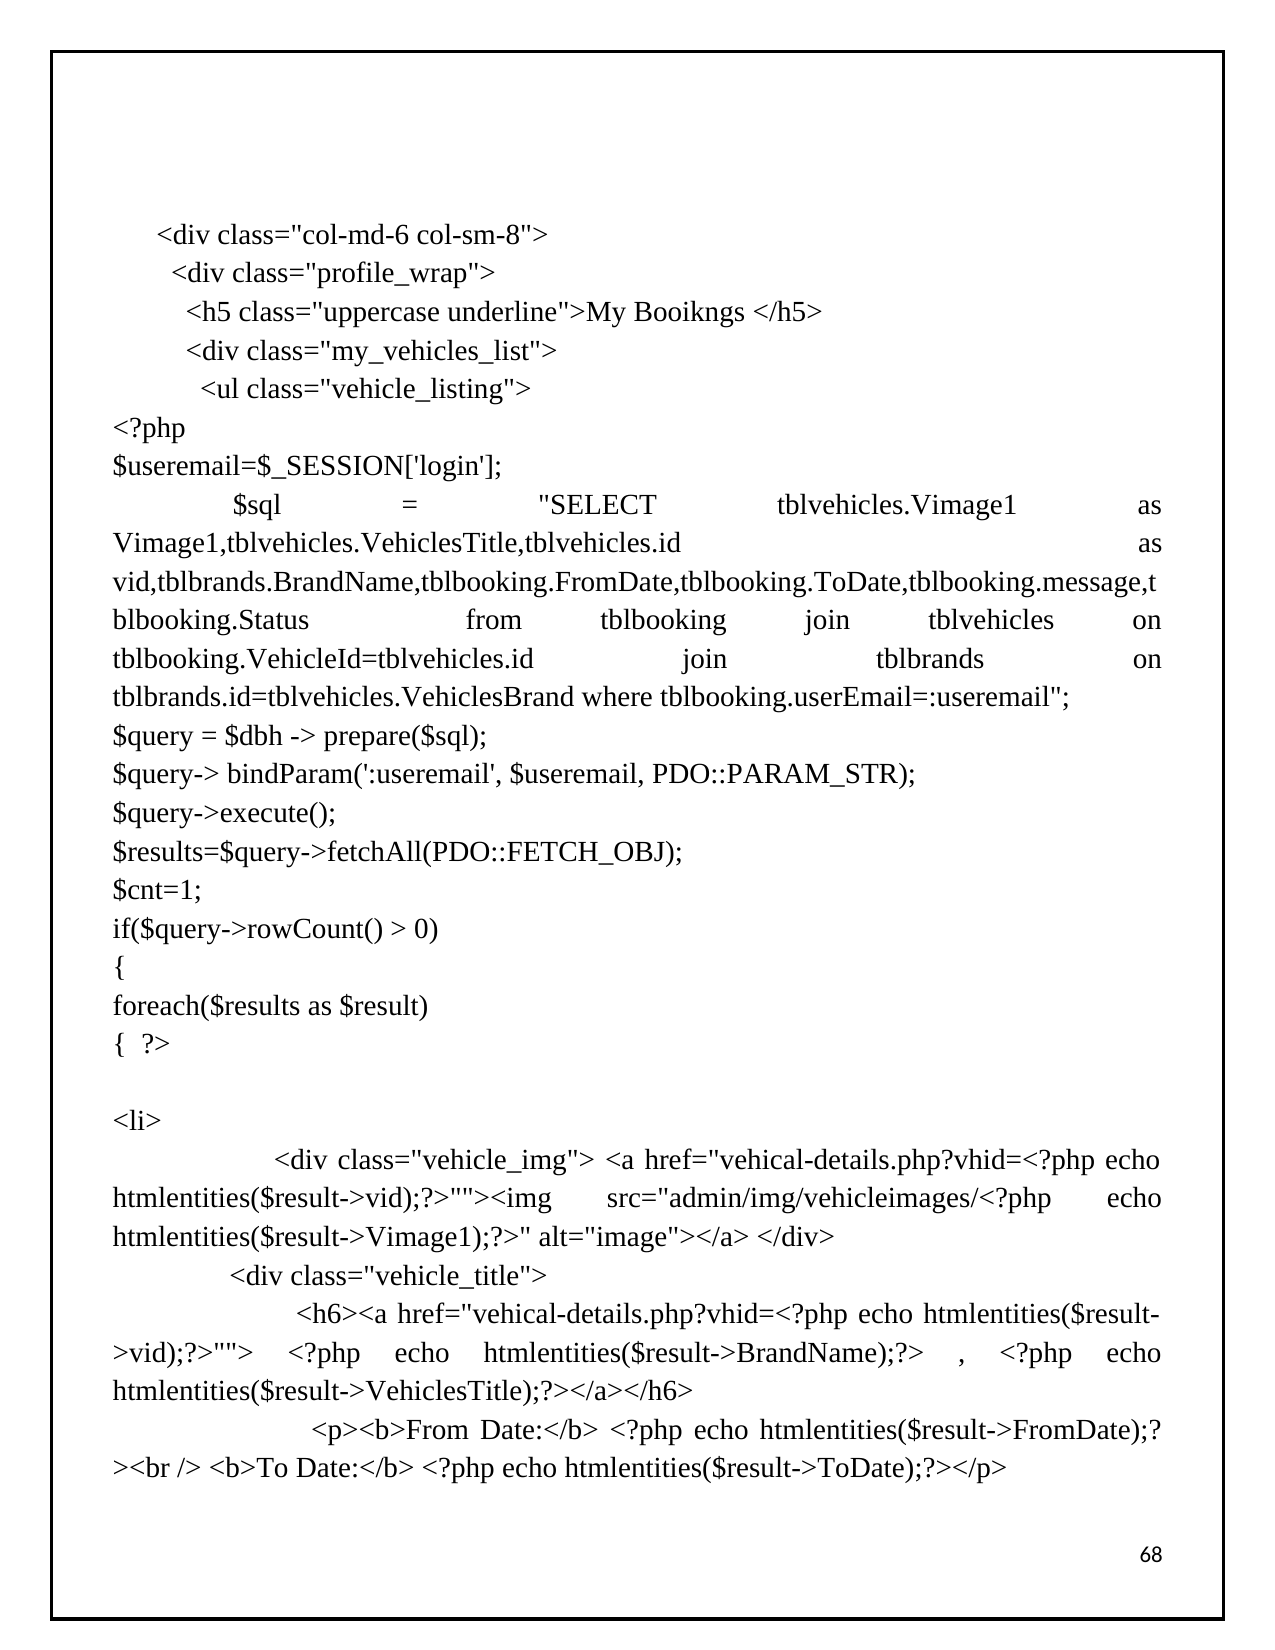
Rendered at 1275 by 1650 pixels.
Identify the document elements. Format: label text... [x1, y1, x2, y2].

text <div class="my_vehicles_list"> [112, 333, 1162, 366]
text $query = $dbh -> prepare($sql); [112, 718, 1162, 752]
text <div class="profile_wrap"> [112, 256, 1162, 289]
text foreach($results as $result) [112, 988, 1162, 1021]
text <li> [112, 1103, 1162, 1137]
text <?php [112, 410, 1162, 443]
text <h5 class="uppercase underline">My Booikngs </h5> [112, 294, 1162, 328]
text { ?> [112, 1026, 1162, 1060]
text if($query->rowCount() > 0) [112, 911, 1162, 944]
text $useremail=$_SESSION['login']; [112, 448, 1162, 482]
text <h6><a href="vehical-details.php?vhid=<?php echo htmlentities($result->vid);?>""> <?php echo htmlentities($result->BrandName);?> , <?php echo htmlentities($result->VehiclesTitle);?></a></h6> [112, 1296, 1162, 1407]
text <ul class="vehicle_listing"> [112, 371, 1162, 405]
text <div class="vehicle_title"> [112, 1258, 1162, 1291]
text <p><b>From Date:</b> <?php echo htmlentities($result->FromDate);?><br /> <b>To Date:</b> <?php echo htmlentities($result->ToDate);?></p> [112, 1412, 1162, 1484]
text $query->execute(); [112, 795, 1162, 829]
text $query-> bindParam(':useremail', $useremail, PDO::PARAM_STR); [112, 757, 1162, 790]
text $cnt=1; [112, 872, 1162, 906]
text $sql = "SELECT tblvehicles.Vimage1 as Vimage1,tblvehicles.VehiclesTitle,tblvehicles.id as vid,tblbrands.BrandName,tblbooking.FromDate,tblbooking.ToDate,tblbooking.message,tblbooking.Status from tblbooking join tblvehicles on tblbooking.VehicleId=tblvehicles.id join tblbrands on tblbrands.id=tblvehicles.VehiclesBrand where tblbooking.userEmail=:useremail"; [112, 487, 1162, 713]
text $results=$query->fetchAll(PDO::FETCH_OBJ); [112, 834, 1162, 867]
text { [112, 949, 1162, 983]
text <div class="col-md-6 col-sm-8"> [112, 217, 1162, 251]
text <div class="vehicle_img"> <a href="vehical-details.php?vhid=<?php echo htmlentities($result->vid);?>""><img src="admin/img/vehicleimages/<?php echo htmlentities($result->Vimage1);?>" alt="image"></a> </div> [112, 1142, 1162, 1253]
